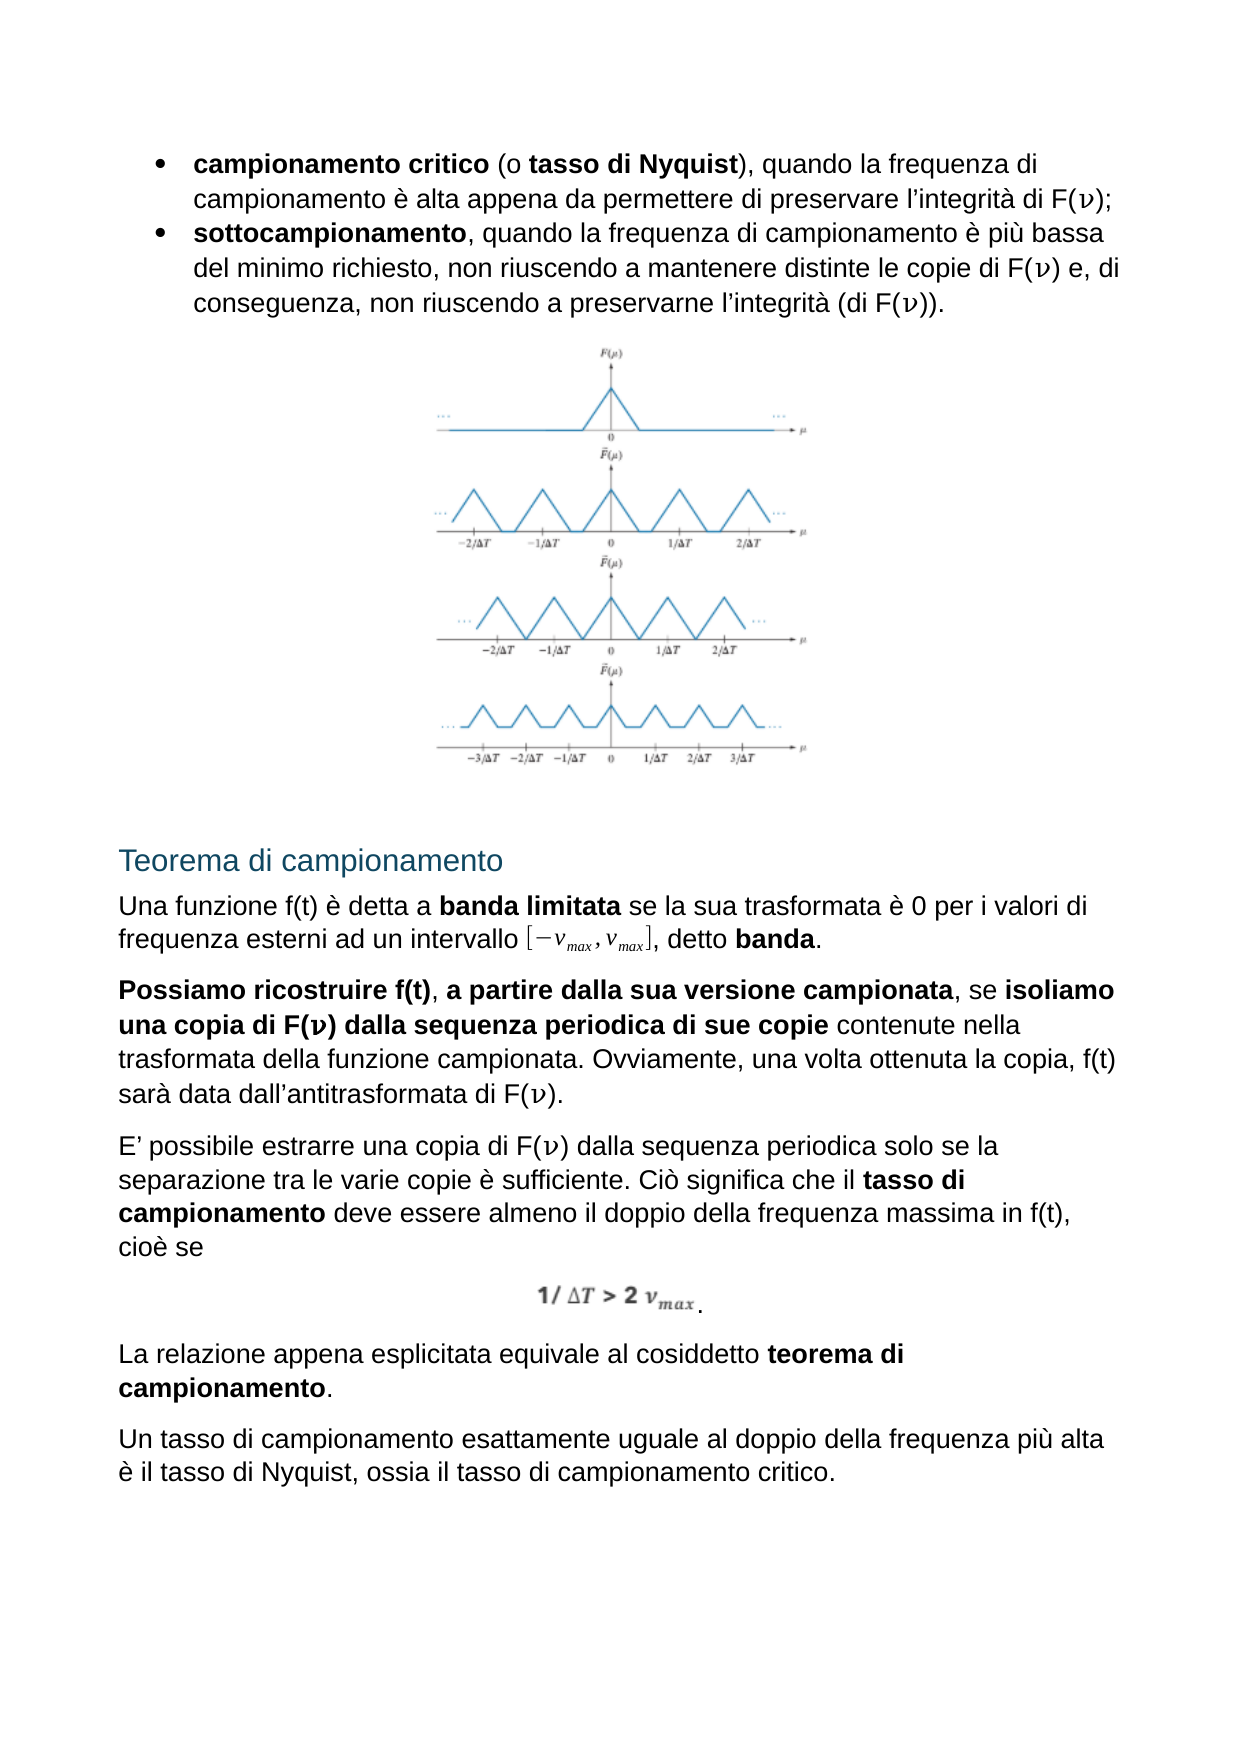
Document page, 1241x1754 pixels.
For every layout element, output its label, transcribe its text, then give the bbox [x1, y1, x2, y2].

text Possiamo ricostruire f(t), a partire dalla sua versione campionata, se isoliamo una copia di F(ν) dalla sequenza periodica di sue copie contenute nella trasformata della funzione campionata. Ovviamente, una volta ottenuta la copia, f(t) sarà data dall’antitrasformata di F(ν). [118, 974, 1122, 1109]
picture [536, 1281, 697, 1314]
text Una funzione f(t) è detta a banda limitata se la sua trasformata è 0 per i valori di frequenza esterni ad un intervallo , detto banda. [118, 889, 1122, 954]
text E’ possibile estrarre una copia di F(ν) dalla sequenza periodica solo se la separazione tra le varie copie è sufficiente. Ciò significa che il tasso di campionamento deve essere almeno il doppio della frequenza massima in f(t), cioè se [118, 1128, 1122, 1262]
picture [427, 337, 813, 773]
text . [118, 1282, 1122, 1319]
list sottocampionamento, quando la frequenza di campionamento è più bassa del minimo richiesto, non riuscendo a mantenere distinte le copie di F(ν) e, di conseguenza, non riuscendo a preservarne l’integrità (di F(ν)). [156, 217, 1122, 318]
text La relazione appena esplicitata equivale al cosiddetto teorema di campionamento. [118, 1338, 1122, 1403]
list campionamento critico (o tasso di Nyquist), quando la frequenza di campionamento è alta appena da permettere di preservare l’integrità di F(ν); [156, 148, 1122, 214]
subtitle Teorema di campionamento [118, 842, 1122, 878]
text Un tasso di campionamento esattamente uguale al doppio della frequenza più alta è il tasso di Nyquist, ossia il tasso di campionamento critico. [118, 1423, 1122, 1488]
